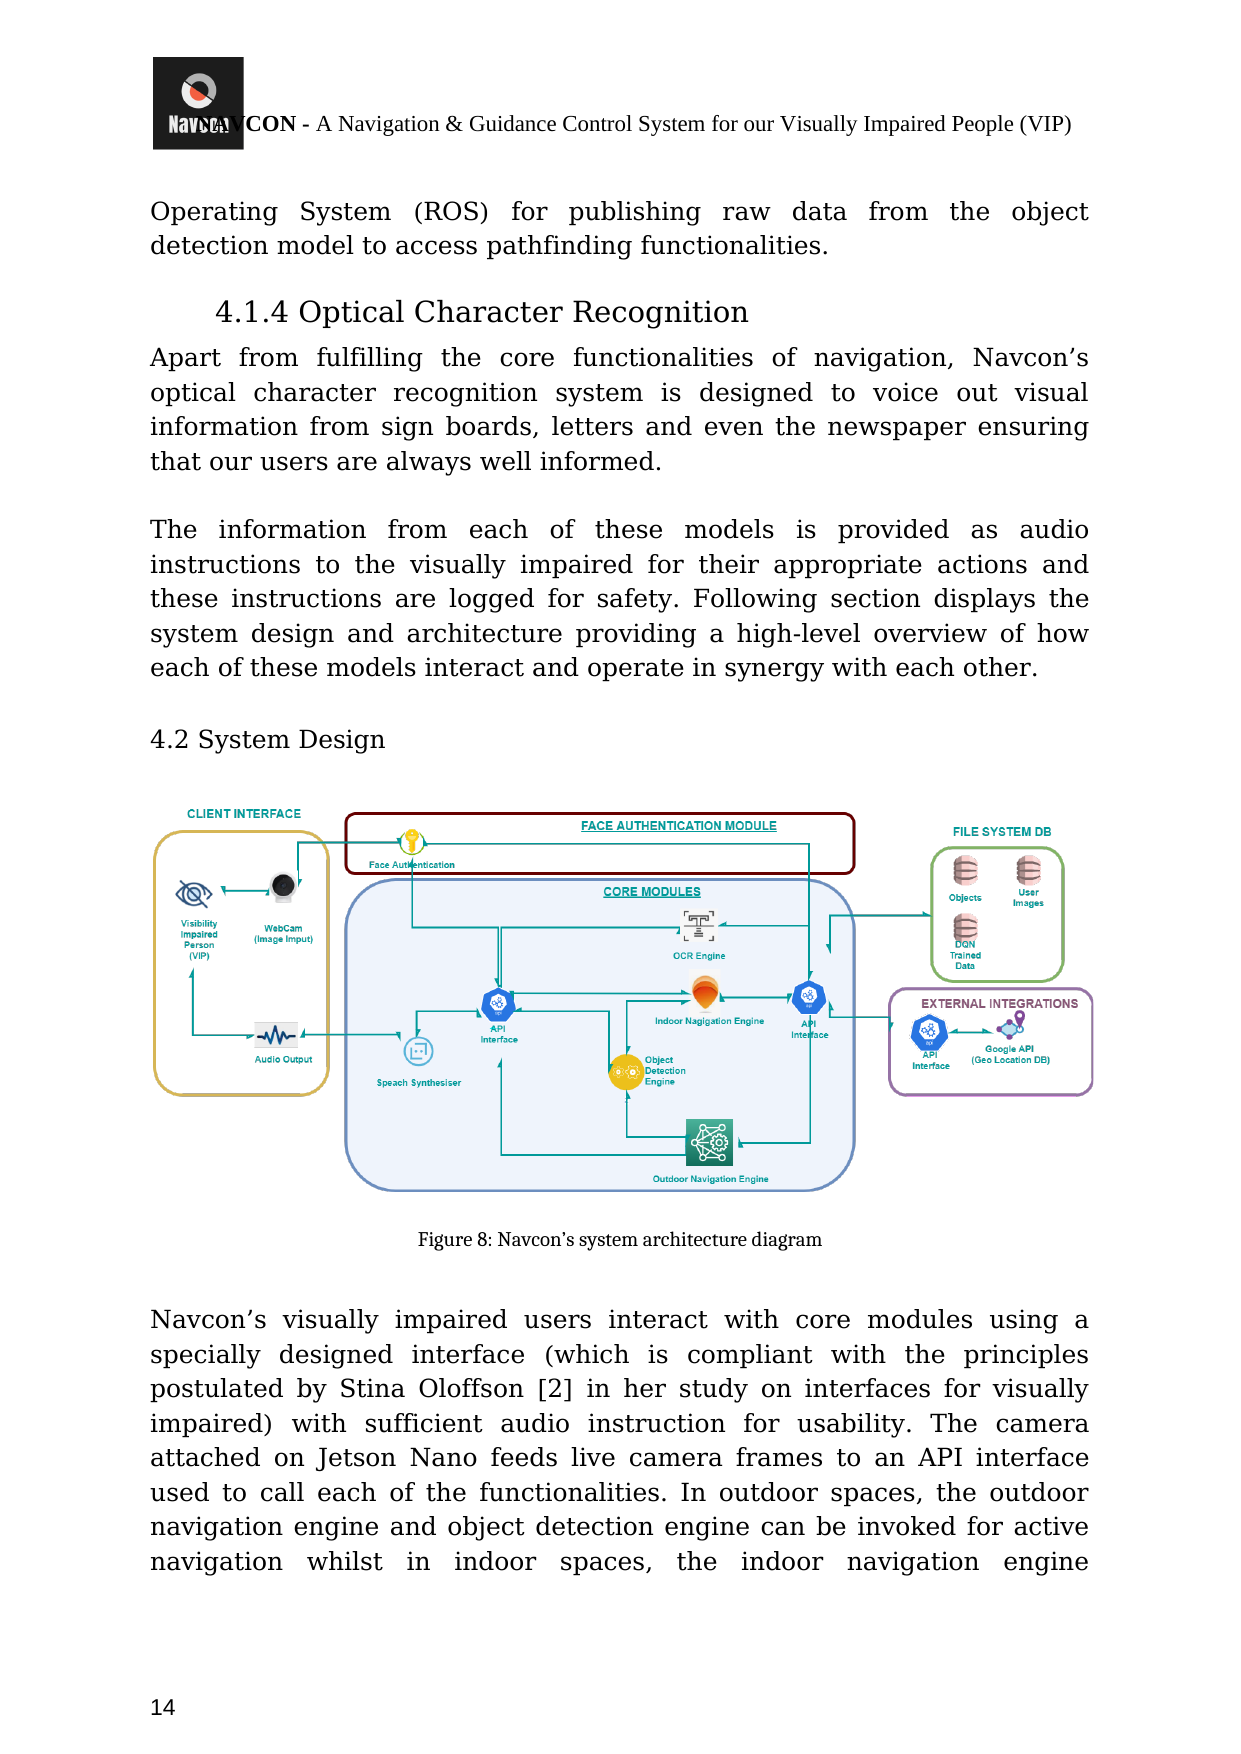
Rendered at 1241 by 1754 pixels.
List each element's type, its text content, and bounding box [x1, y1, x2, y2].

picture [153, 57, 244, 150]
subtitle 4.2 System Design [150, 724, 1090, 754]
subtitle 4.1.4 Optical Character Recognition [150, 293, 1090, 328]
text The information from each of these models is provided as audio instructions to the visually impaired for their appropriate actions and these instructions are logged for safety. Following section displays the system design and architecture providing a high-level overview of how each of these models interact and operate in synergy with each other. [150, 514, 1090, 682]
picture [153, 806, 1094, 1192]
text Apart from fulfilling the core functionalities of navigation, Navcon’s optical character recognition system is designed to voice out visual information from sign boards, letters and even the newspaper ensuring that our users are always well informed. [150, 342, 1090, 475]
